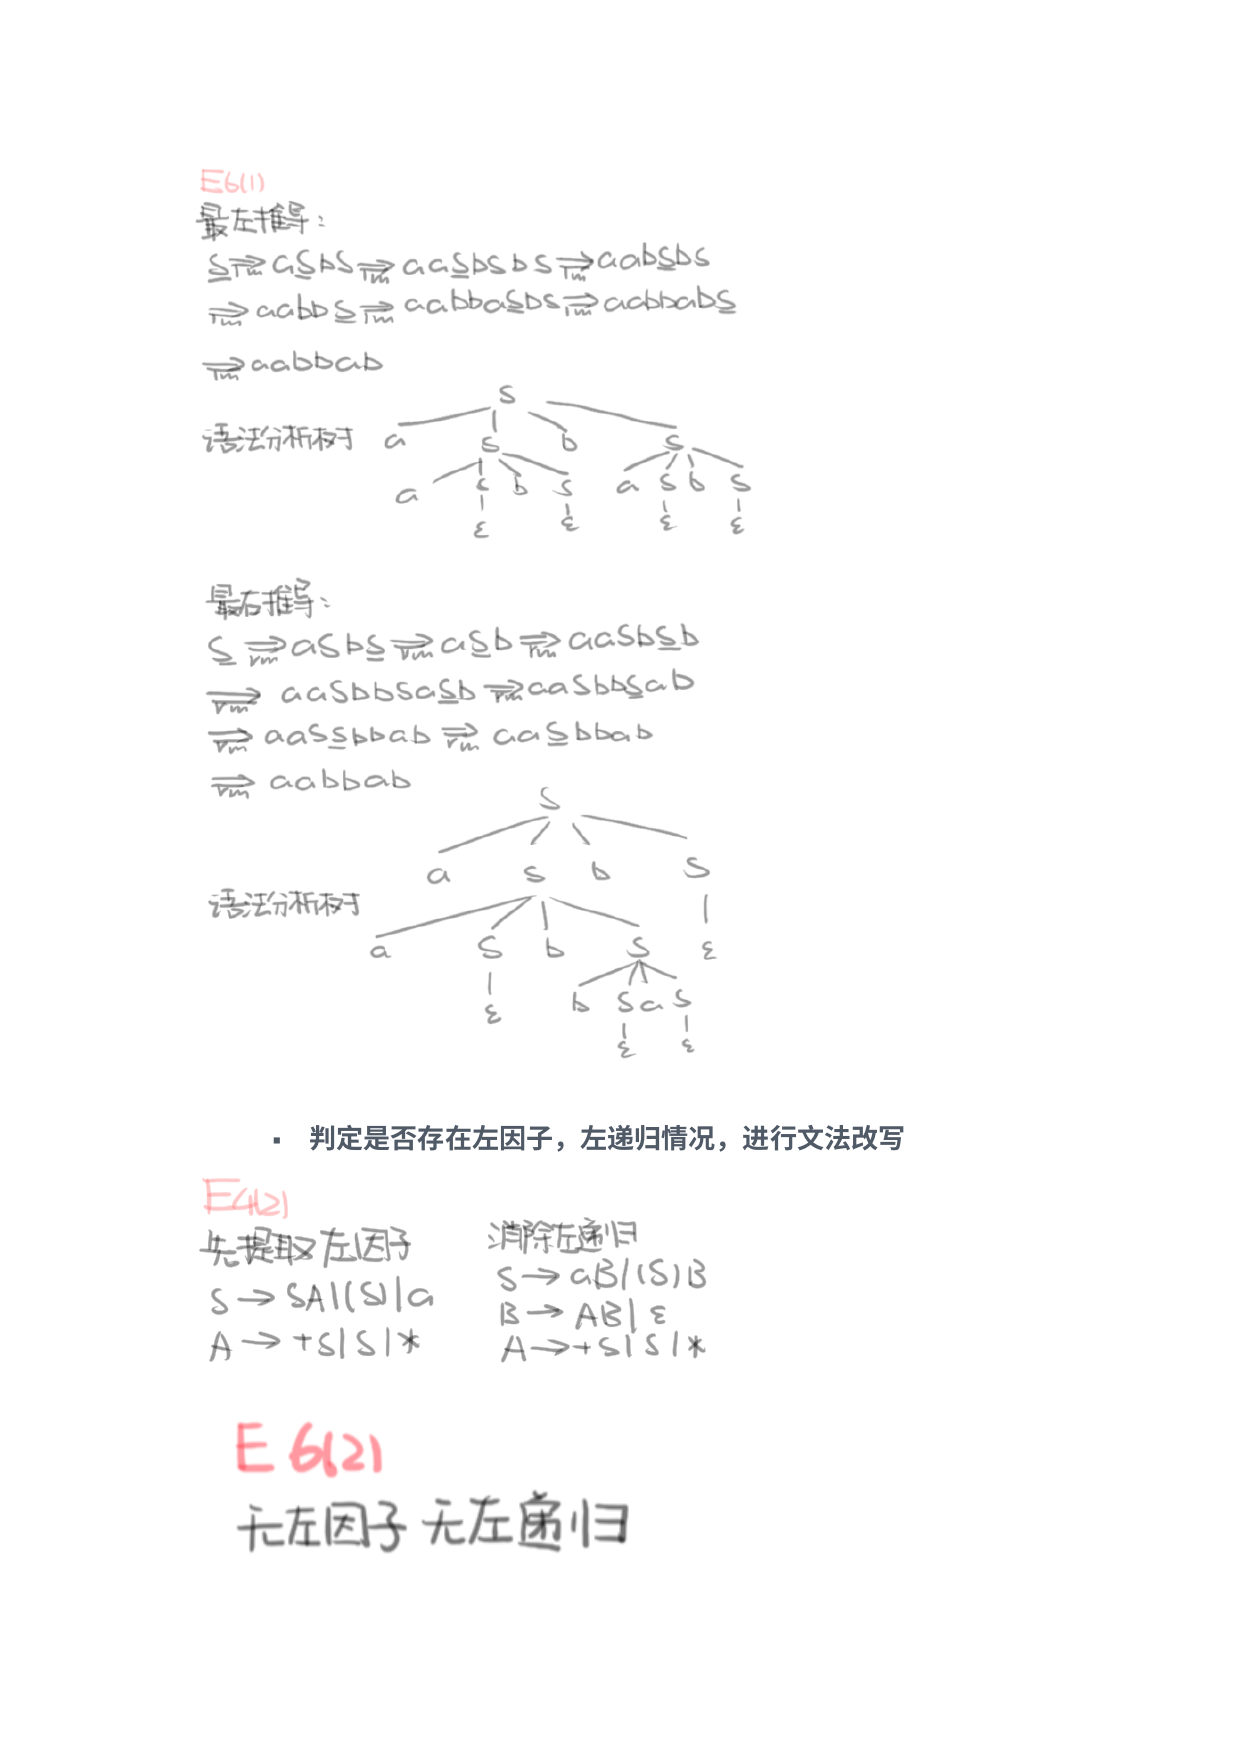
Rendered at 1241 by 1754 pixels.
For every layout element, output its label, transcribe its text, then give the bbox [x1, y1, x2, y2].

picture [187, 161, 959, 1073]
picture [187, 1169, 1057, 1377]
list 判定是否存在左因子，左递归情况，进行文法改写 [272, 1104, 1053, 1169]
picture [187, 1396, 1241, 1568]
